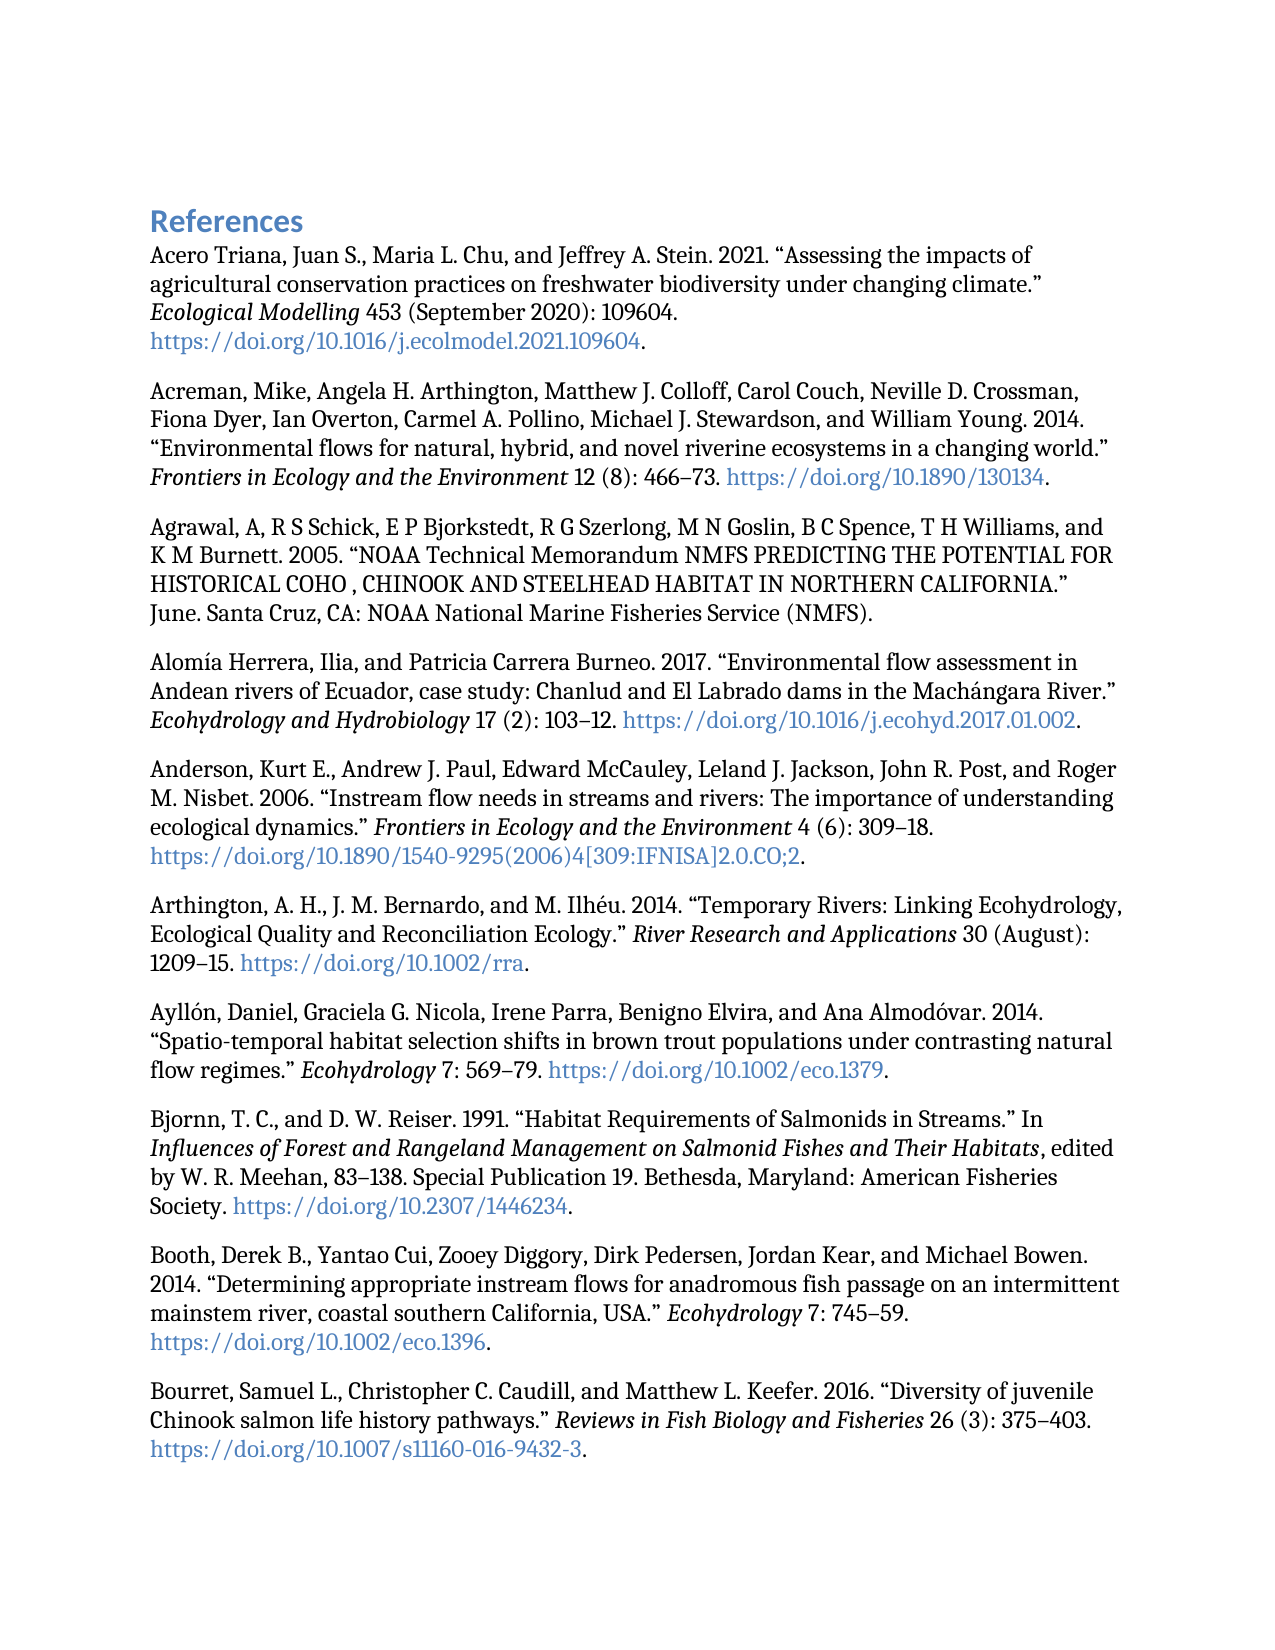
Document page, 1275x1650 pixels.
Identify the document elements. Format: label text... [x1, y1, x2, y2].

text Alomía Herrera, Ilia, and Patricia Carrera Burneo. 2017. “Environmental flow assessment in Andean rivers of Ecuador, case study: Chanlud and El Labrado dams in the Machángara River.” Ecohydrology and Hydrobiology 17 (2): 103–12. https://doi.org/10.1016/j.ecohyd.2017.01.002. [150, 648, 1125, 734]
text Anderson, Kurt E., Andrew J. Paul, Edward McCauley, Leland J. Jackson, John R. Post, and Roger M. Nisbet. 2006. “Instream flow needs in streams and rivers: The importance of understanding ecological dynamics.” Frontiers in Ecology and the Environment 4 (6): 309–18. https://doi.org/10.1890/1540-9295(2006)4[309:IFNISA]2.0.CO;2. [150, 755, 1125, 870]
text Bjornn, T. C., and D. W. Reiser. 1991. “Habitat Requirements of Salmonids in Streams.” In Influences of Forest and Rangeland Management on Salmonid Fishes and Their Habitats, edited by W. R. Meehan, 83–138. Special Publication 19. Bethesda, Maryland: American Fisheries Society. https://doi.org/10.2307/1446234. [150, 1105, 1125, 1220]
text Agrawal, A, R S Schick, E P Bjorkstedt, R G Szerlong, M N Goslin, B C Spence, T H Williams, and K M Burnett. 2005. “NOAA Technical Memorandum NMFS PREDICTING THE POTENTIAL FOR HISTORICAL COHO , CHINOOK AND STEELHEAD HABITAT IN NORTHERN CALIFORNIA.” June. Santa Cruz, CA: NOAA National Marine Fisheries Service (NMFS). [150, 512, 1125, 627]
text Bourret, Samuel L., Christopher C. Caudill, and Matthew L. Keefer. 2016. “Diversity of juvenile Chinook salmon life history pathways.” Reviews in Fish Biology and Fisheries 26 (3): 375–403. https://doi.org/10.1007/s11160-016-9432-3. [150, 1377, 1125, 1463]
text Acreman, Mike, Angela H. Arthington, Matthew J. Colloff, Carol Couch, Neville D. Crossman, Fiona Dyer, Ian Overton, Carmel A. Pollino, Michael J. Stewardson, and William Young. 2014. “Environmental flows for natural, hybrid, and novel riverine ecosystems in a changing world.” Frontiers in Ecology and the Environment 12 (8): 466–73. https://doi.org/10.1890/130134. [150, 377, 1125, 492]
text Ayllón, Daniel, Graciela G. Nicola, Irene Parra, Benigno Elvira, and Ana Almodóvar. 2014. “Spatio-temporal habitat selection shifts in brown trout populations under contrasting natural flow regimes.” Ecohydrology 7: 569–79. https://doi.org/10.1002/eco.1379. [150, 998, 1125, 1084]
text Acero Triana, Juan S., Maria L. Chu, and Jeffrey A. Stein. 2021. “Assessing the impacts of agricultural conservation practices on freshwater biodiversity under changing climate.” Ecological Modelling 453 (September 2020): 109604. https://doi.org/10.1016/j.ecolmodel.2021.109604. [150, 241, 1125, 356]
subtitle References [150, 200, 1125, 241]
text Booth, Derek B., Yantao Cui, Zooey Diggory, Dirk Pedersen, Jordan Kear, and Michael Bowen. 2014. “Determining appropriate instream flows for anadromous fish passage on an intermittent mainstem river, coastal southern California, USA.” Ecohydrology 7: 745–59. https://doi.org/10.1002/eco.1396. [150, 1241, 1125, 1356]
text Arthington, A. H., J. M. Bernardo, and M. Ilhéu. 2014. “Temporary Rivers: Linking Ecohydrology, Ecological Quality and Reconciliation Ecology.” River Research and Applications 30 (August): 1209–15. https://doi.org/10.1002/rra. [150, 891, 1125, 977]
